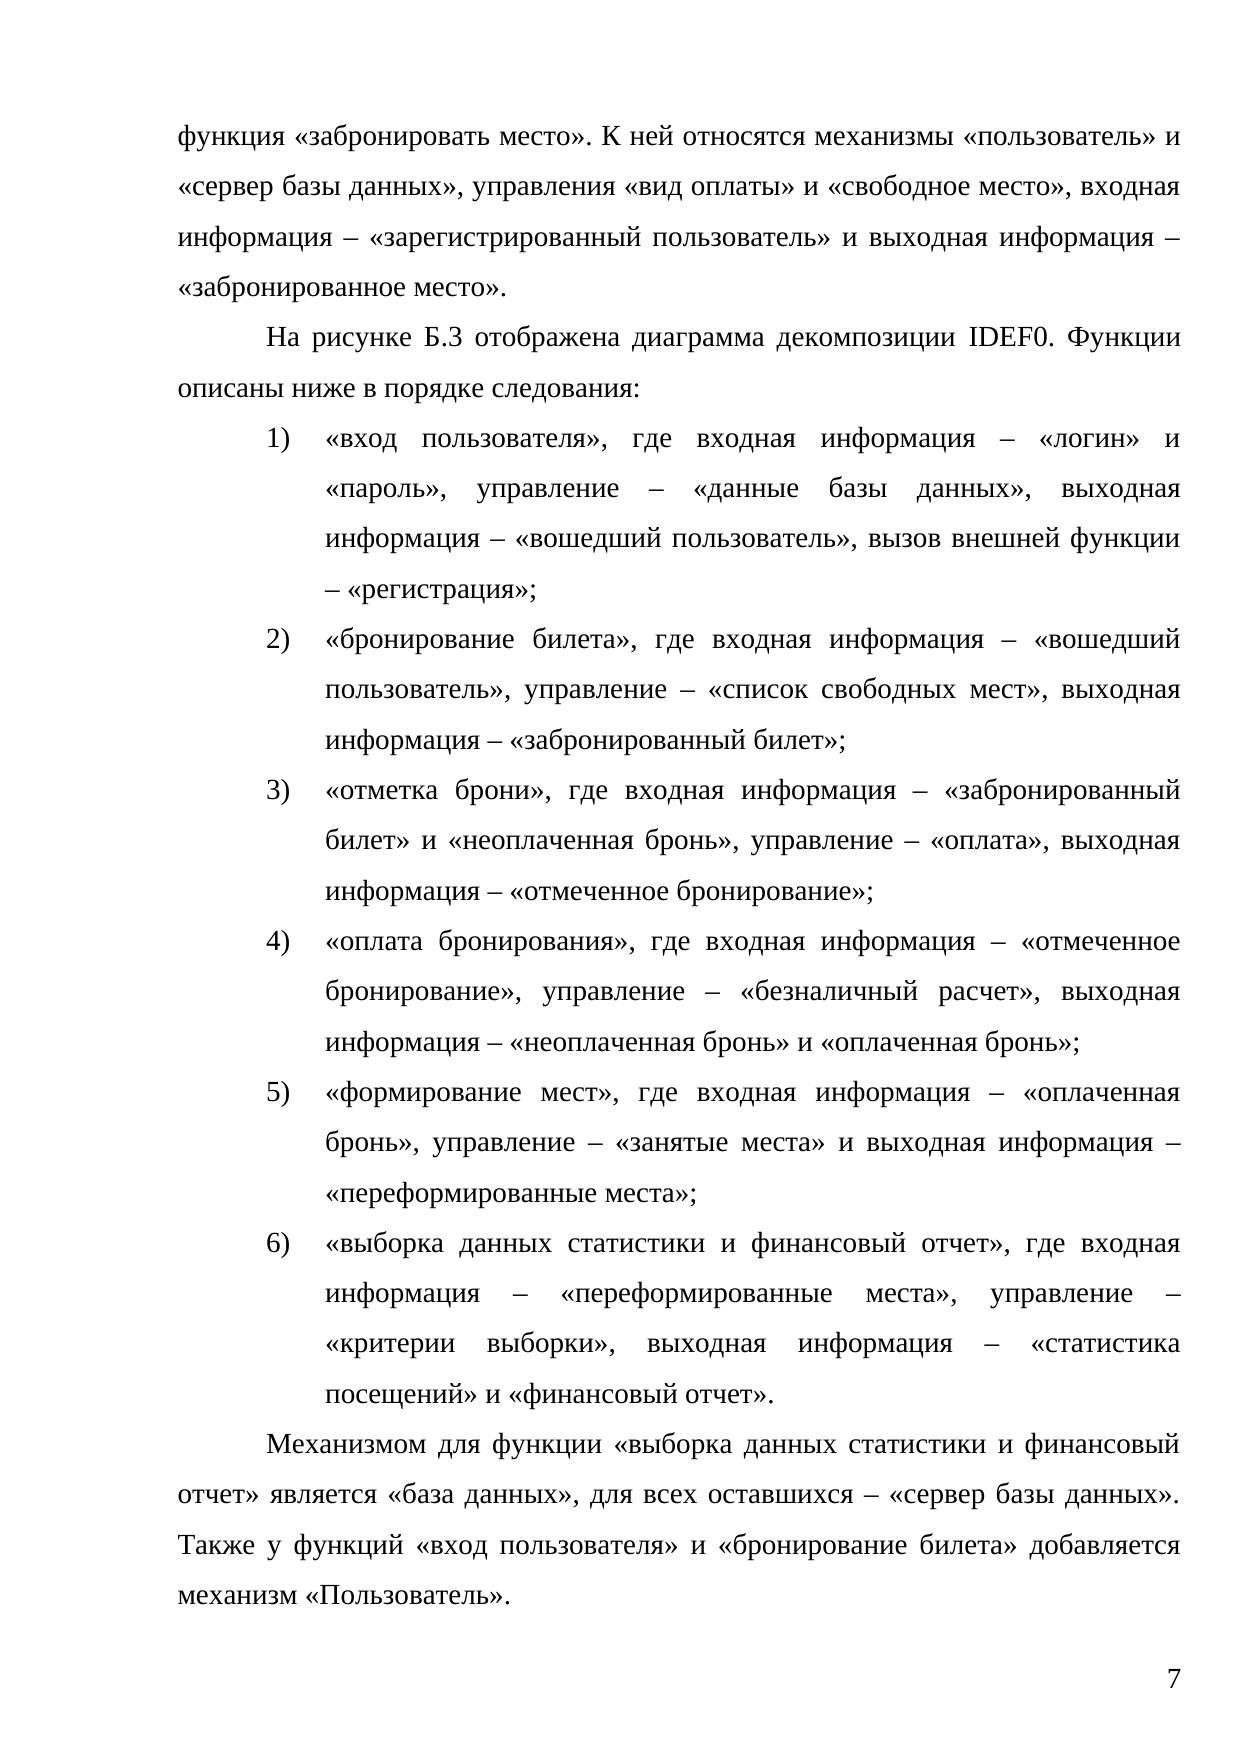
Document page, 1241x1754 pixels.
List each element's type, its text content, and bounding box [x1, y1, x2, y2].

list «вход пользователя», где входная информация – «логин» и «пароль», управление – «данные базы данных», выходная информация – «вошедший пользователь», вызов внешней функции – «регистрация»; [266, 420, 1181, 604]
list «бронирование билета», где входная информация – «вошедший пользователь», управление – «список свободных мест», выходная информация – «забронированный билет»; [266, 621, 1181, 755]
text Механизмом для функции «выборка данных статистики и финансовый отчет» является «база данных», для всех оставшихся – «сервер базы данных». Также у функций «вход пользователя» и «бронирование билета» добавляется механизм «Пользователь». [177, 1426, 1181, 1611]
list «выборка данных статистики и финансовый отчет», где входная информация – «переформированные места», управление – «критерии выборки», выходная информация – «статистика посещений» и «финансовый отчет». [266, 1225, 1181, 1409]
list «оплата бронирования», где входная информация – «отмеченное бронирование», управление – «безналичный расчет», выходная информация – «неоплаченная бронь» и «оплаченная бронь»; [266, 923, 1181, 1057]
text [177, 118, 1181, 303]
list «отметка брони», где входная информация – «забронированный билет» и «неоплаченная бронь», управление – «оплата», выходная информация – «отмеченное бронирование»; [266, 772, 1181, 906]
list «формирование мест», где входная информация – «оплаченная бронь», управление – «занятые места» и выходная информация – «переформированные места»; [266, 1074, 1181, 1208]
text На рисунке Б.3 отображена диаграмма декомпозиции IDEF0. Функции описаны ниже в порядке следования: [177, 319, 1181, 403]
